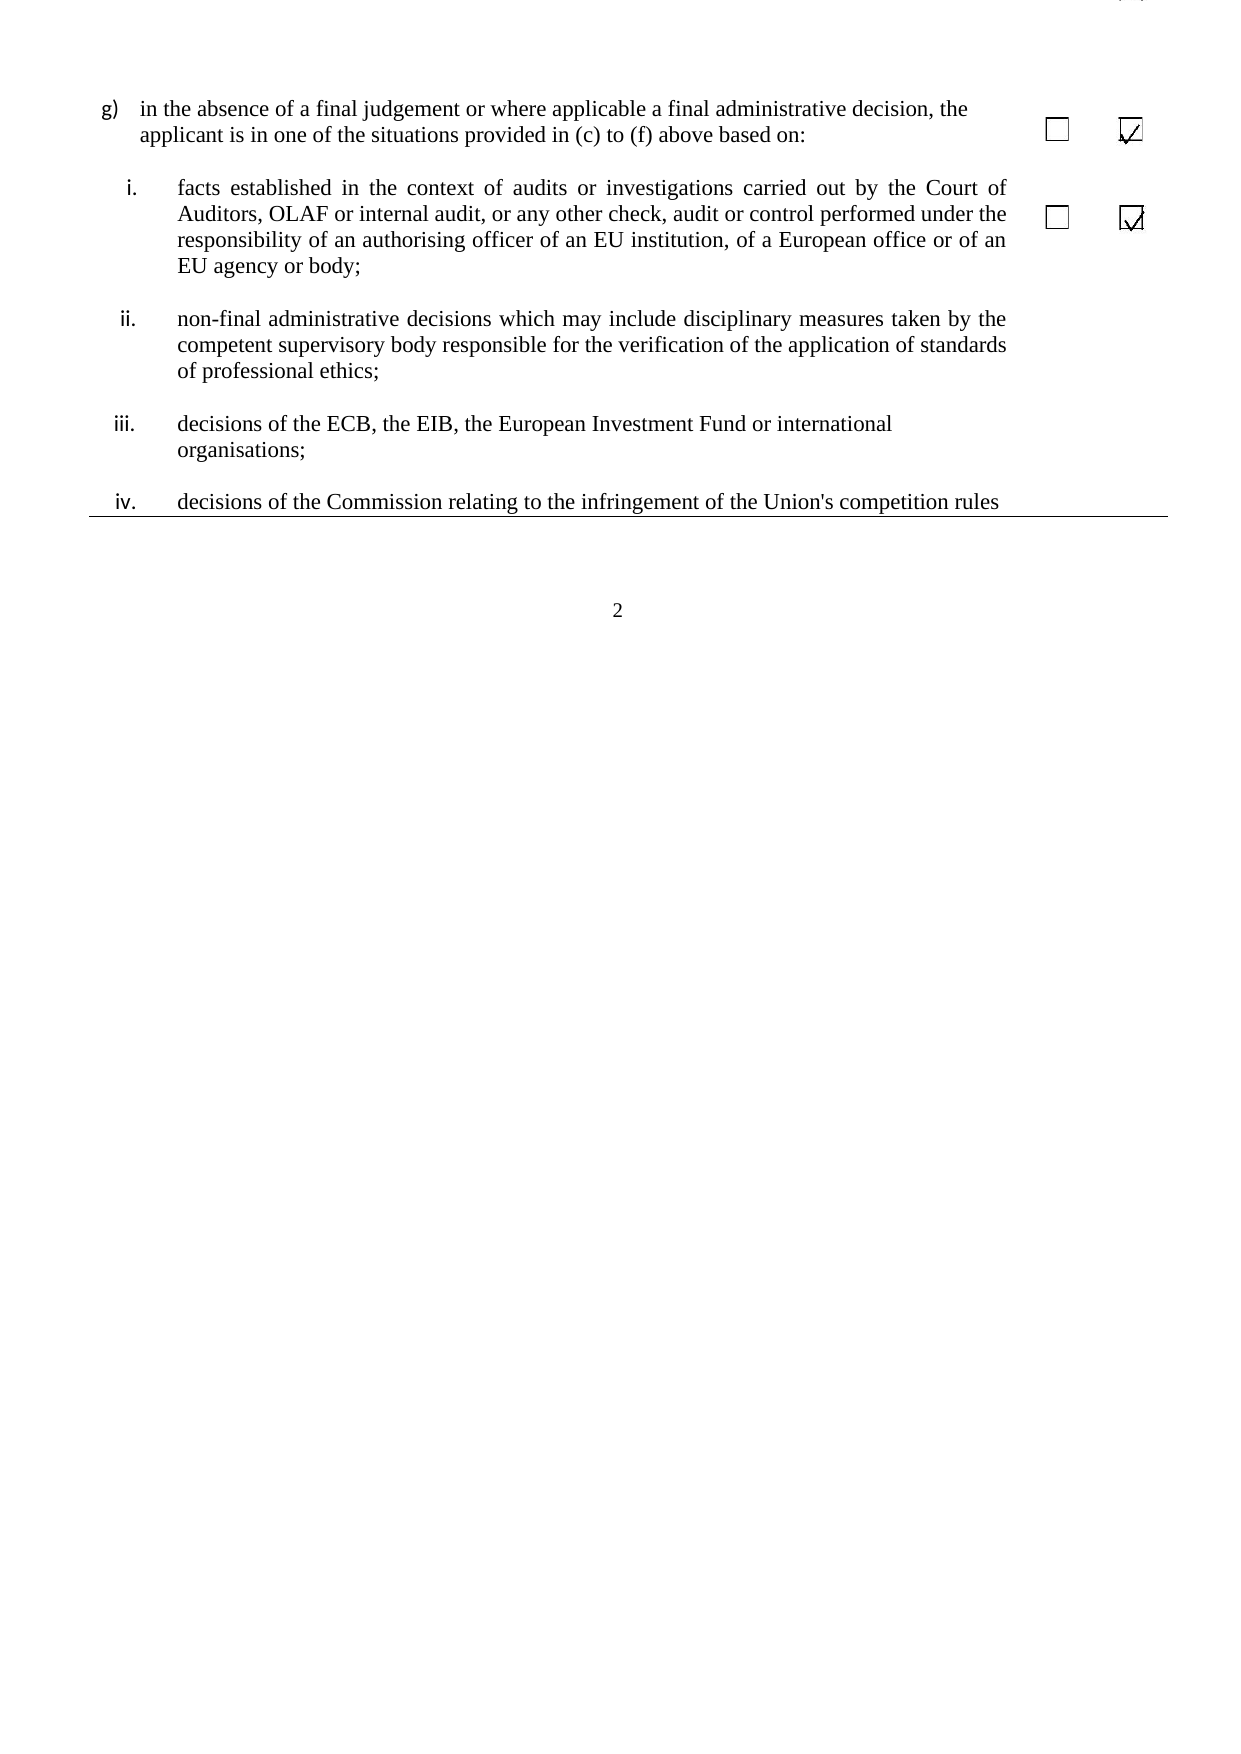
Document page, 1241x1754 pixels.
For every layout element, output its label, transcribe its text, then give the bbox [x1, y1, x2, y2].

list non-final administrative decisions which may include disciplinary measures taken by the competent supervisory body responsible for the verification of the application of standards of professional ethics; [120, 304, 1008, 383]
list decisions of the ECB, the EIB, the European Investment Fund or international organisations; [114, 410, 1008, 462]
text 2 [101, 598, 1134, 622]
list facts established in the context of audits or investigations carried out by the Court of Auditors, OLAF or internal audit, or any other check, audit or control performed under the responsibility of an authorising officer of an EU institution, of a European office or of an EU agency or body; [126, 173, 1008, 278]
list in the absence of a final judgement or where applicable a final administrative decision, the applicant is in one of the situations provided in (c) to (f) above based on: [101, 94, 1008, 147]
picture [1116, 117, 1143, 147]
picture [1119, 205, 1147, 234]
picture [1045, 205, 1069, 229]
picture [1045, 117, 1069, 141]
list decisions of the Commission relating to the infringement of the Union's competition rules [115, 487, 1090, 515]
